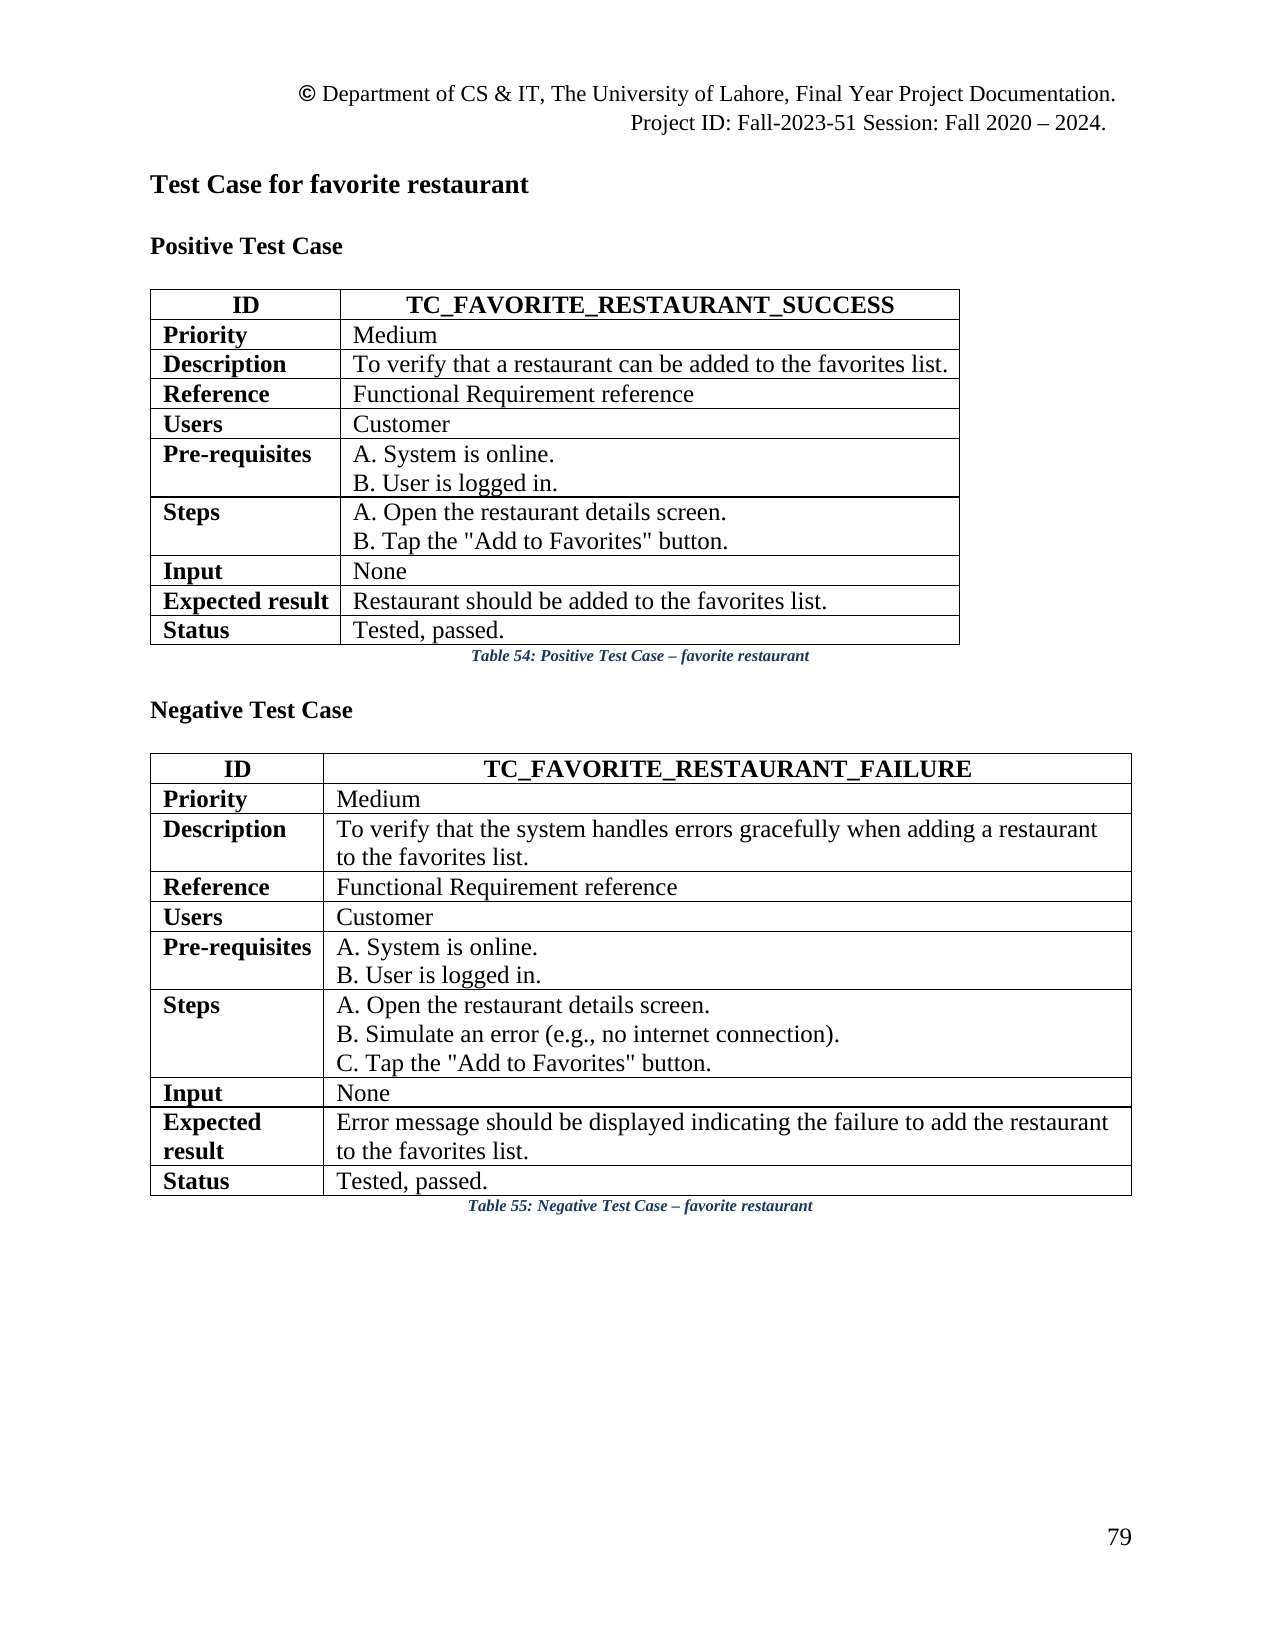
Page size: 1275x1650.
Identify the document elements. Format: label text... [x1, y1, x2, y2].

table_cell A. System is online. B. User is logged in. [324, 932, 1131, 989]
table_cell Description [151, 350, 340, 378]
table_cell None [324, 1078, 1131, 1106]
table_cell Status [151, 616, 340, 644]
table_header TC_FAVORITE_RESTAURANT_SUCCESS [341, 290, 959, 319]
table_cell Steps [151, 990, 323, 1077]
table_cell Customer [341, 409, 959, 438]
table_header ID [151, 290, 340, 319]
table_cell Reference [151, 872, 323, 901]
table_cell Users [151, 409, 340, 438]
table_cell Functional Requirement reference [324, 872, 1131, 901]
table_cell Reference [151, 379, 340, 408]
table_cell Expected result [151, 586, 340, 614]
subtitle Test Case for favorite restaurant [150, 168, 1132, 199]
table_cell Priority [151, 320, 340, 348]
table_cell Input [151, 556, 340, 585]
table_cell Pre-requisites [151, 932, 323, 989]
table_cell A. System is online. B. User is logged in. [341, 439, 959, 496]
text Positive Test Case [150, 231, 1132, 260]
table_header TC_FAVORITE_RESTAURANT_FAILURE [324, 754, 1131, 783]
table_cell Input [151, 1078, 323, 1106]
table_cell A. Open the restaurant details screen. B. Simulate an error (e.g., no internet connection). C. Tap the "Add to Favorites" button. [324, 990, 1131, 1077]
table_cell Medium [341, 320, 959, 348]
table_cell Restaurant should be added to the favorites list. [341, 586, 959, 614]
table_cell Priority [151, 784, 323, 813]
table_cell Pre-requisites [151, 439, 340, 496]
table_cell Description [151, 814, 323, 871]
subtitle Table 55: Negative Test Case – favorite restaurant [150, 1196, 1132, 1215]
table_cell Expected result [151, 1108, 323, 1165]
text Negative Test Case [150, 695, 1132, 724]
table_cell Customer [324, 902, 1131, 931]
table_cell Functional Requirement reference [341, 379, 959, 408]
table_cell To verify that the system handles errors gracefully when adding a restaurant to the favorites list. [324, 814, 1131, 871]
table_cell Error message should be displayed indicating the failure to add the restaurant to the favorites list. [324, 1108, 1131, 1165]
table_cell Medium [324, 784, 1131, 813]
table_cell Status [151, 1166, 323, 1195]
table_header ID [151, 754, 323, 783]
table_cell To verify that a restaurant can be added to the favorites list. [341, 350, 959, 378]
table_cell Steps [151, 498, 340, 555]
subtitle Table 54: Positive Test Case – favorite restaurant [150, 645, 1132, 664]
table_cell Tested, passed. [341, 616, 959, 644]
table_cell Tested, passed. [324, 1166, 1131, 1195]
table_cell A. Open the restaurant details screen. B. Tap the "Add to Favorites" button. [341, 498, 959, 555]
table_cell Users [151, 902, 323, 931]
table_cell None [341, 556, 959, 585]
